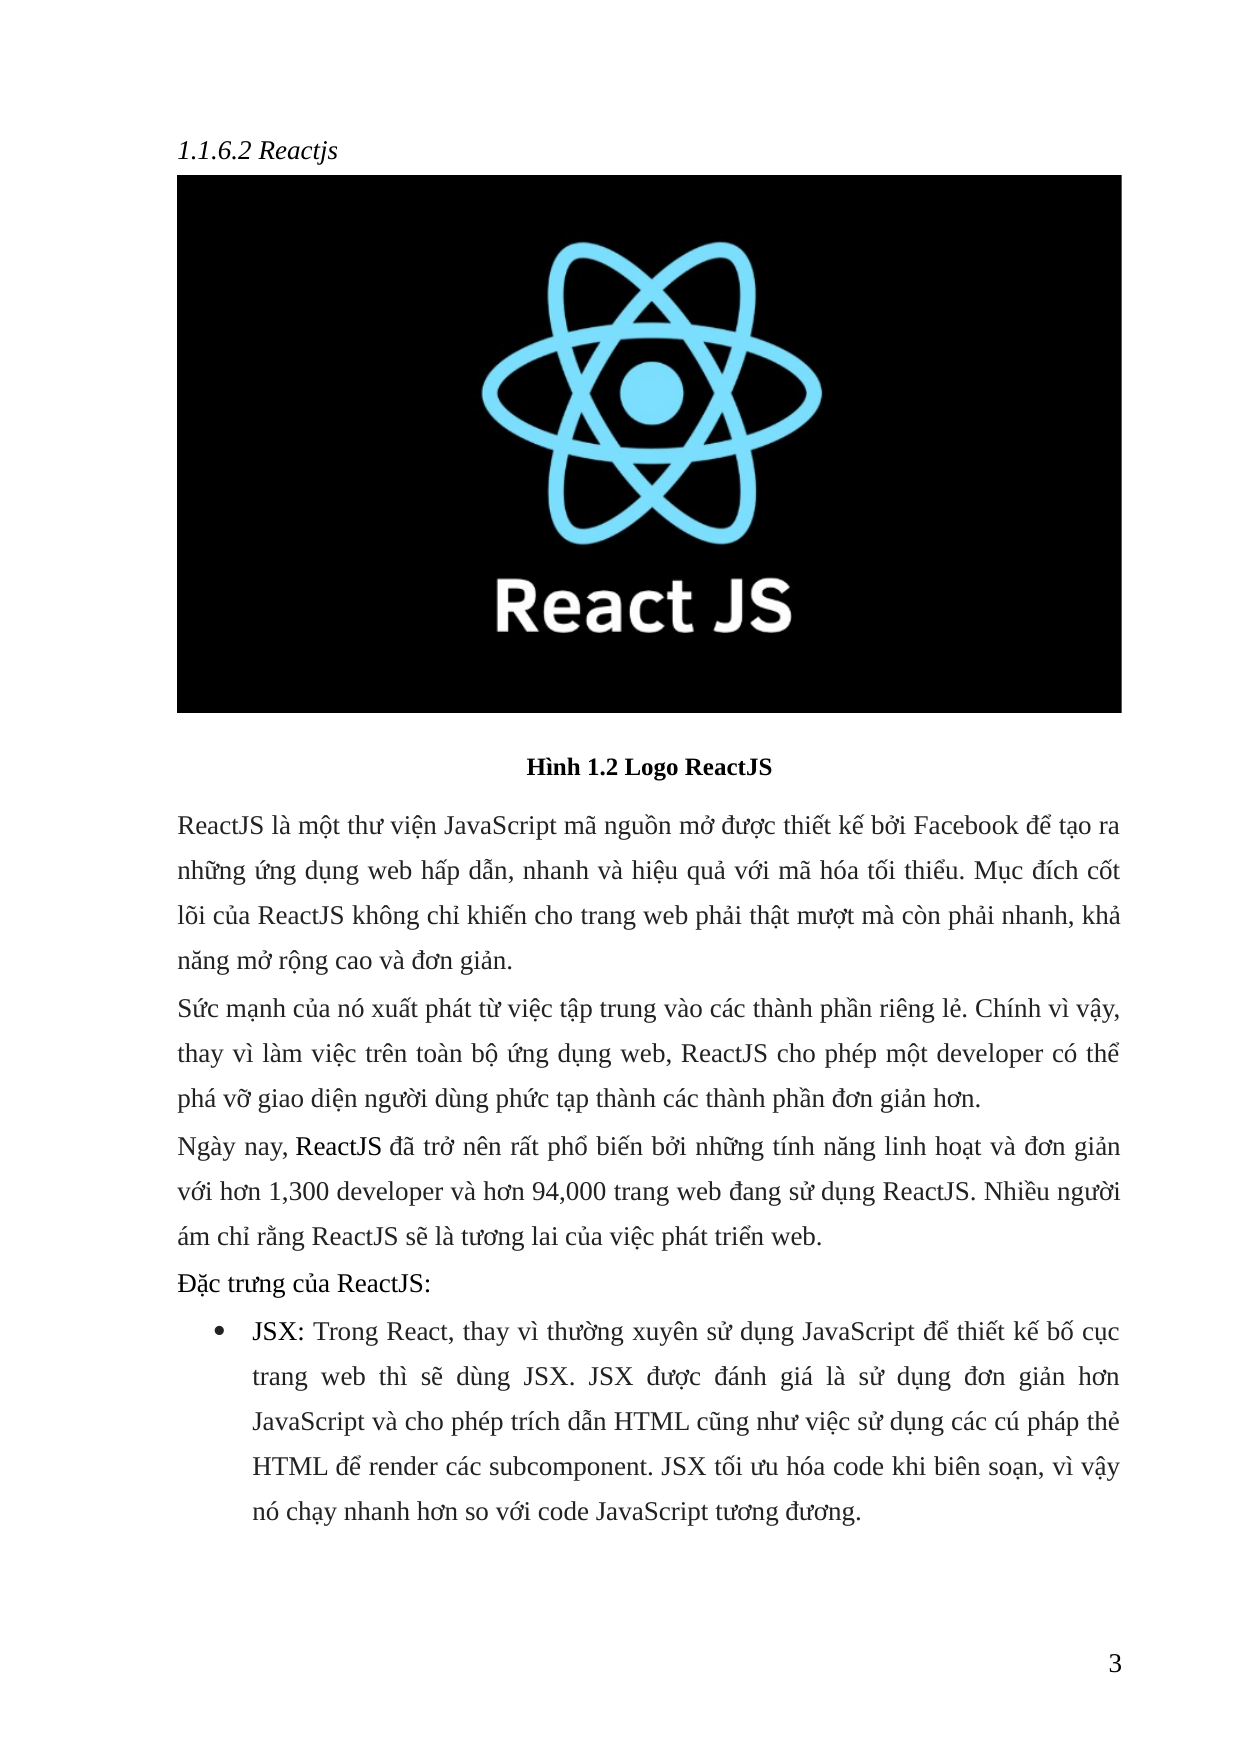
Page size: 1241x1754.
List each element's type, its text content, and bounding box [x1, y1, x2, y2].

list JSX: Trong React, thay vì thường xuyên sử dụng JavaScript để thiết kế bố cục trang web thì sẽ dùng JSX. JSX được đánh giá là sử dụng đơn giản hơn JavaScript và cho phép trích dẫn HTML cũng như việc sử dụng các cú pháp thẻ HTML để render các subcomponent. JSX tối ưu hóa code khi biên soạn, vì vậy nó chạy nhanh hơn so với code JavaScript tương đương. [214, 1312, 1122, 1530]
text Hình 1.2 Logo ReactJS [177, 748, 1122, 785]
text Ngày nay, ReactJS đã trở nên rất phổ biến bởi những tính năng linh hoạt và đơn giản với hơn 1,300 developer và hơn 94,000 trang web đang sử dụng ReactJS. Nhiều người ám chỉ rằng ReactJS sẽ là tương lai của việc phát triển web. [177, 1127, 1122, 1175]
text Đặc trưng của ReactJS: [177, 1264, 1122, 1302]
text ReactJS là một thư viện JavaScript mã nguồn mở được thiết kế bởi Facebook để tạo ra những ứng dụng web hấp dẫn, nhanh và hiệu quả với mã hóa tối thiểu. Mục đích cốt lõi của ReactJS không chỉ khiến cho trang web phải thật mượt mà còn phải nhanh, khả năng mở rộng cao và đơn giản. [177, 806, 1122, 978]
picture [177, 175, 1122, 713]
text Sức mạnh của nó xuất phát từ việc tập trung vào các thành phần riêng lẻ. Chính vì vậy, thay vì làm việc trên toàn bộ ứng dụng web, ReactJS cho phép một developer có thể phá vỡ giao diện người dùng phức tạp thành các thành phần đơn giản hơn. [177, 989, 1122, 1116]
subtitle Reactjs [177, 131, 1122, 169]
text Ngày nay, ReactJS đã trở nên rất phổ biến bởi những tính năng linh hoạt và đơn giản với hơn 1,300 developer và hơn 94,000 trang web đang sử dụng ReactJS. Nhiều người ám chỉ rằng ReactJS sẽ là tương lai của việc phát triển web. [177, 1206, 1122, 1254]
